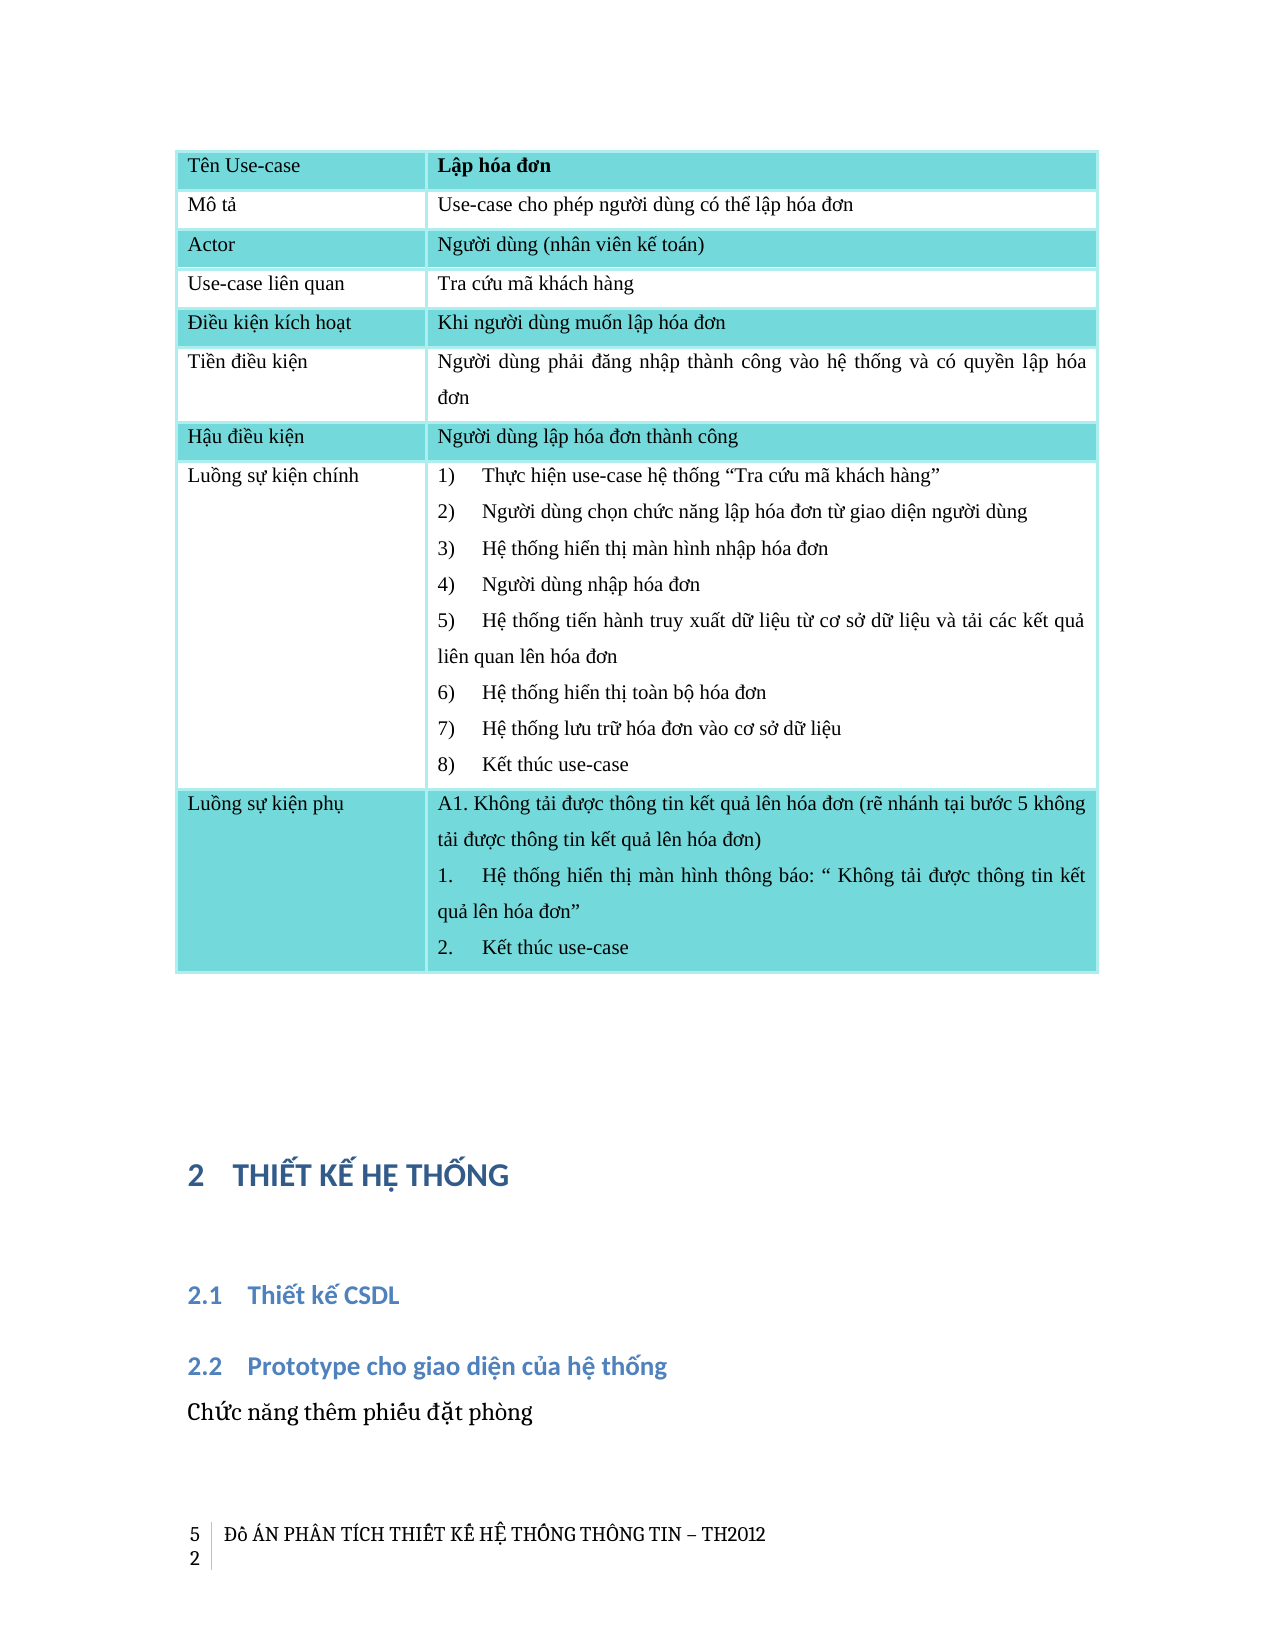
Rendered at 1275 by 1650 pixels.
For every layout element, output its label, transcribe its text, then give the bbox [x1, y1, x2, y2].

subtitle Thiết kế CSDL [187, 1278, 1087, 1312]
table_cell Thực hiện use-case hệ thống “Tra cứu mã khách hàng” Người dùng chọn chức năng lập hóa đơn từ giao diện người dùng Hệ thống hiển thị màn hình nhập hóa đơn Người dùng nhập hóa đơn Hệ thống tiến hành truy xuất dữ liệu từ cơ sở dữ liệu và tải các kết quả liên quan lên hóa đơn Hệ thống hiển thị toàn bộ hóa đơn Hệ thống lưu trữ hóa đơn vào cơ sở dữ liệu Kết thúc use-case [428, 463, 1096, 788]
table_cell Người dùng lập hóa đơn thành công [428, 424, 1096, 460]
table_cell Lập hóa đơn [428, 153, 1096, 189]
table_cell A1. Không tải được thông tin kết quả lên hóa đơn (rẽ nhánh tại bước 5 không tải được thông tin kết quả lên hóa đơn) Hệ thống hiển thị màn hình thông báo: “ Không tải được thông tin kết quả lên hóa đơn” Kết thúc use-case [428, 791, 1096, 971]
table_cell Luồng sự kiện chính [178, 463, 425, 788]
table_cell Tra cứu mã khách hàng [428, 271, 1096, 307]
table_cell Người dùng (nhân viên kế toán) [428, 231, 1096, 267]
table_cell Actor [178, 231, 425, 267]
table_cell Điều kiện kích hoạt [178, 310, 425, 346]
table_cell Use-case cho phép người dùng có thể lập hóa đơn [428, 192, 1096, 228]
table_cell Khi người dùng muốn lập hóa đơn [428, 310, 1096, 346]
table_cell Người dùng phải đăng nhập thành công vào hệ thống và có quyền lập hóa đơn [428, 349, 1096, 421]
subtitle Prototype cho giao diện của hệ thống [187, 1349, 1087, 1382]
table_cell Luồng sự kiện phụ [178, 791, 425, 971]
table_cell Tên Use-case [178, 153, 425, 189]
subtitle THIẾT KẾ HỆ THỐNG [187, 1153, 1087, 1194]
table_cell Hậu điều kiện [178, 424, 425, 460]
table_cell Tiền điều kiện [178, 349, 425, 421]
text Chức năng thêm phiếu đặt phòng [187, 1398, 1087, 1427]
table_cell Mô tả [178, 192, 425, 228]
table_cell Use-case liên quan [178, 271, 425, 307]
